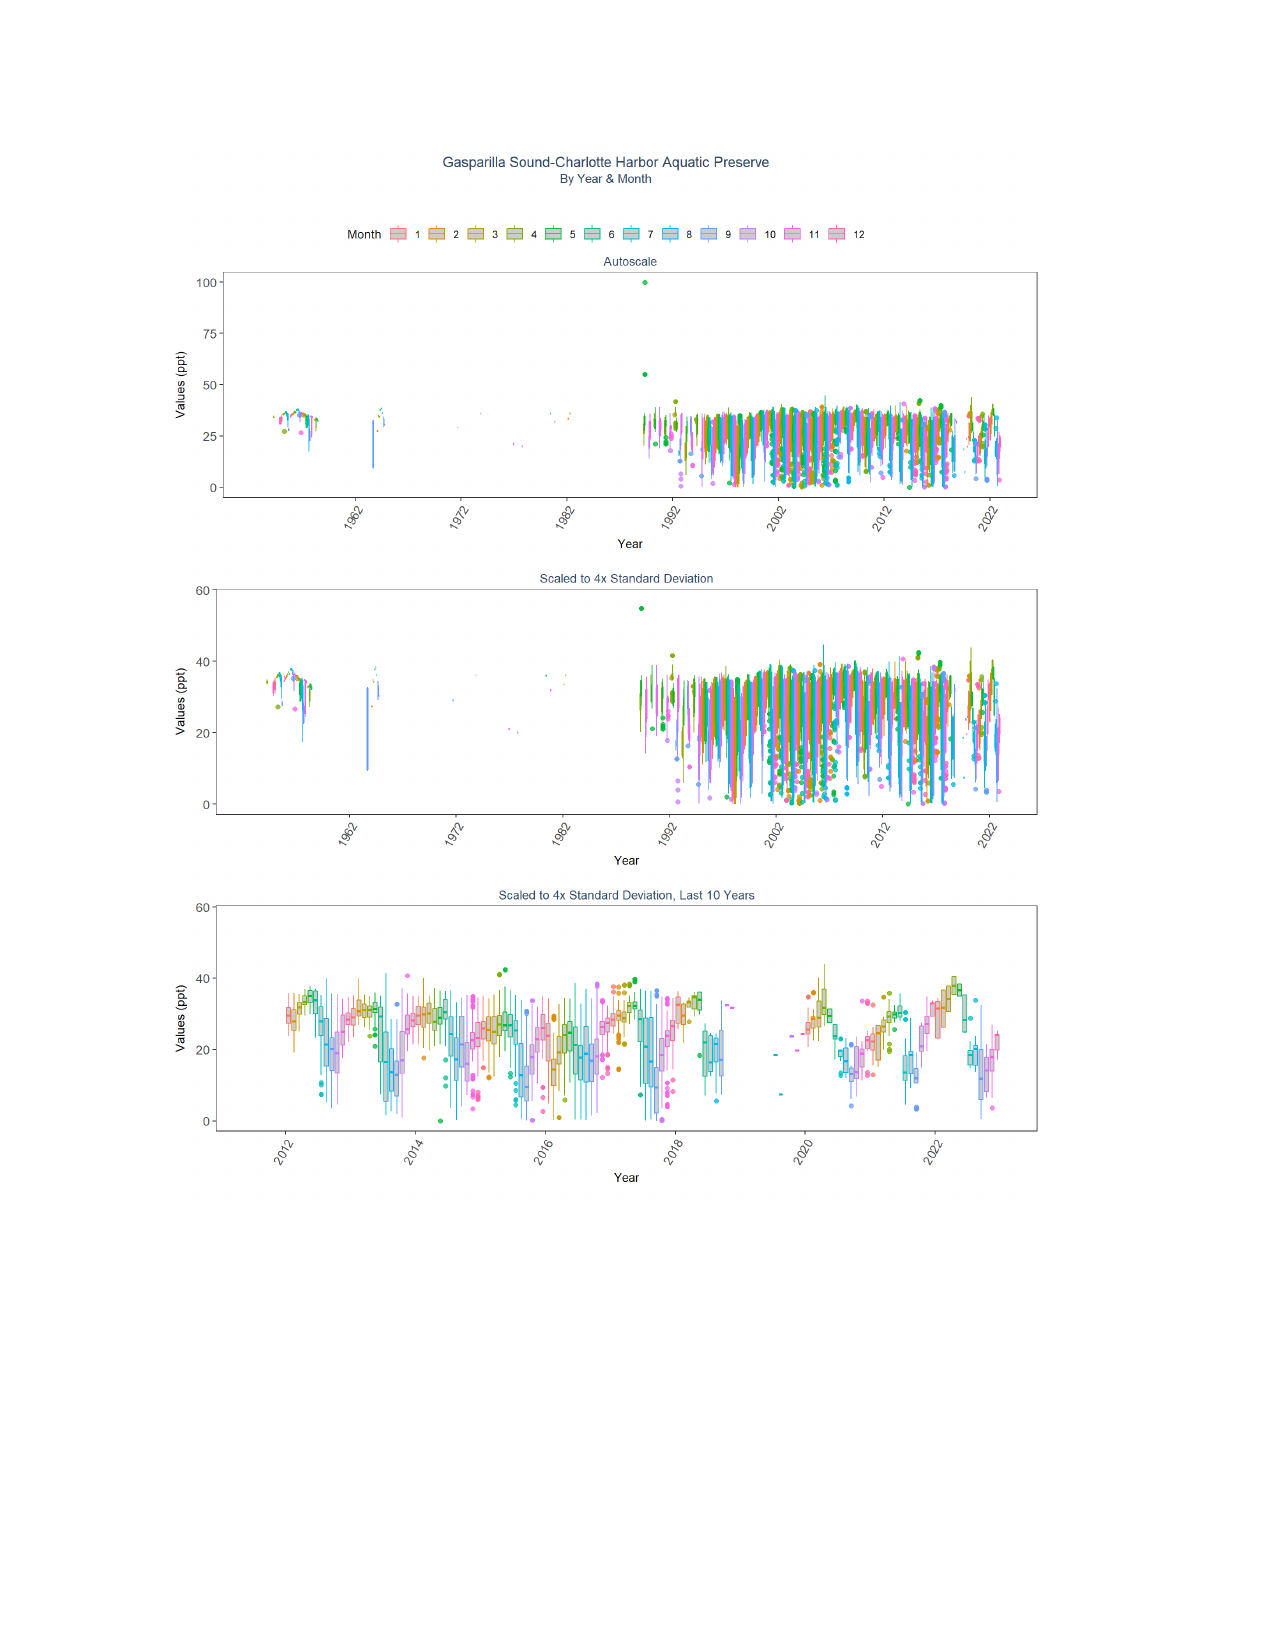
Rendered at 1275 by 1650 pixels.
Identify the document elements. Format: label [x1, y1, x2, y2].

picture [168, 150, 1044, 1200]
